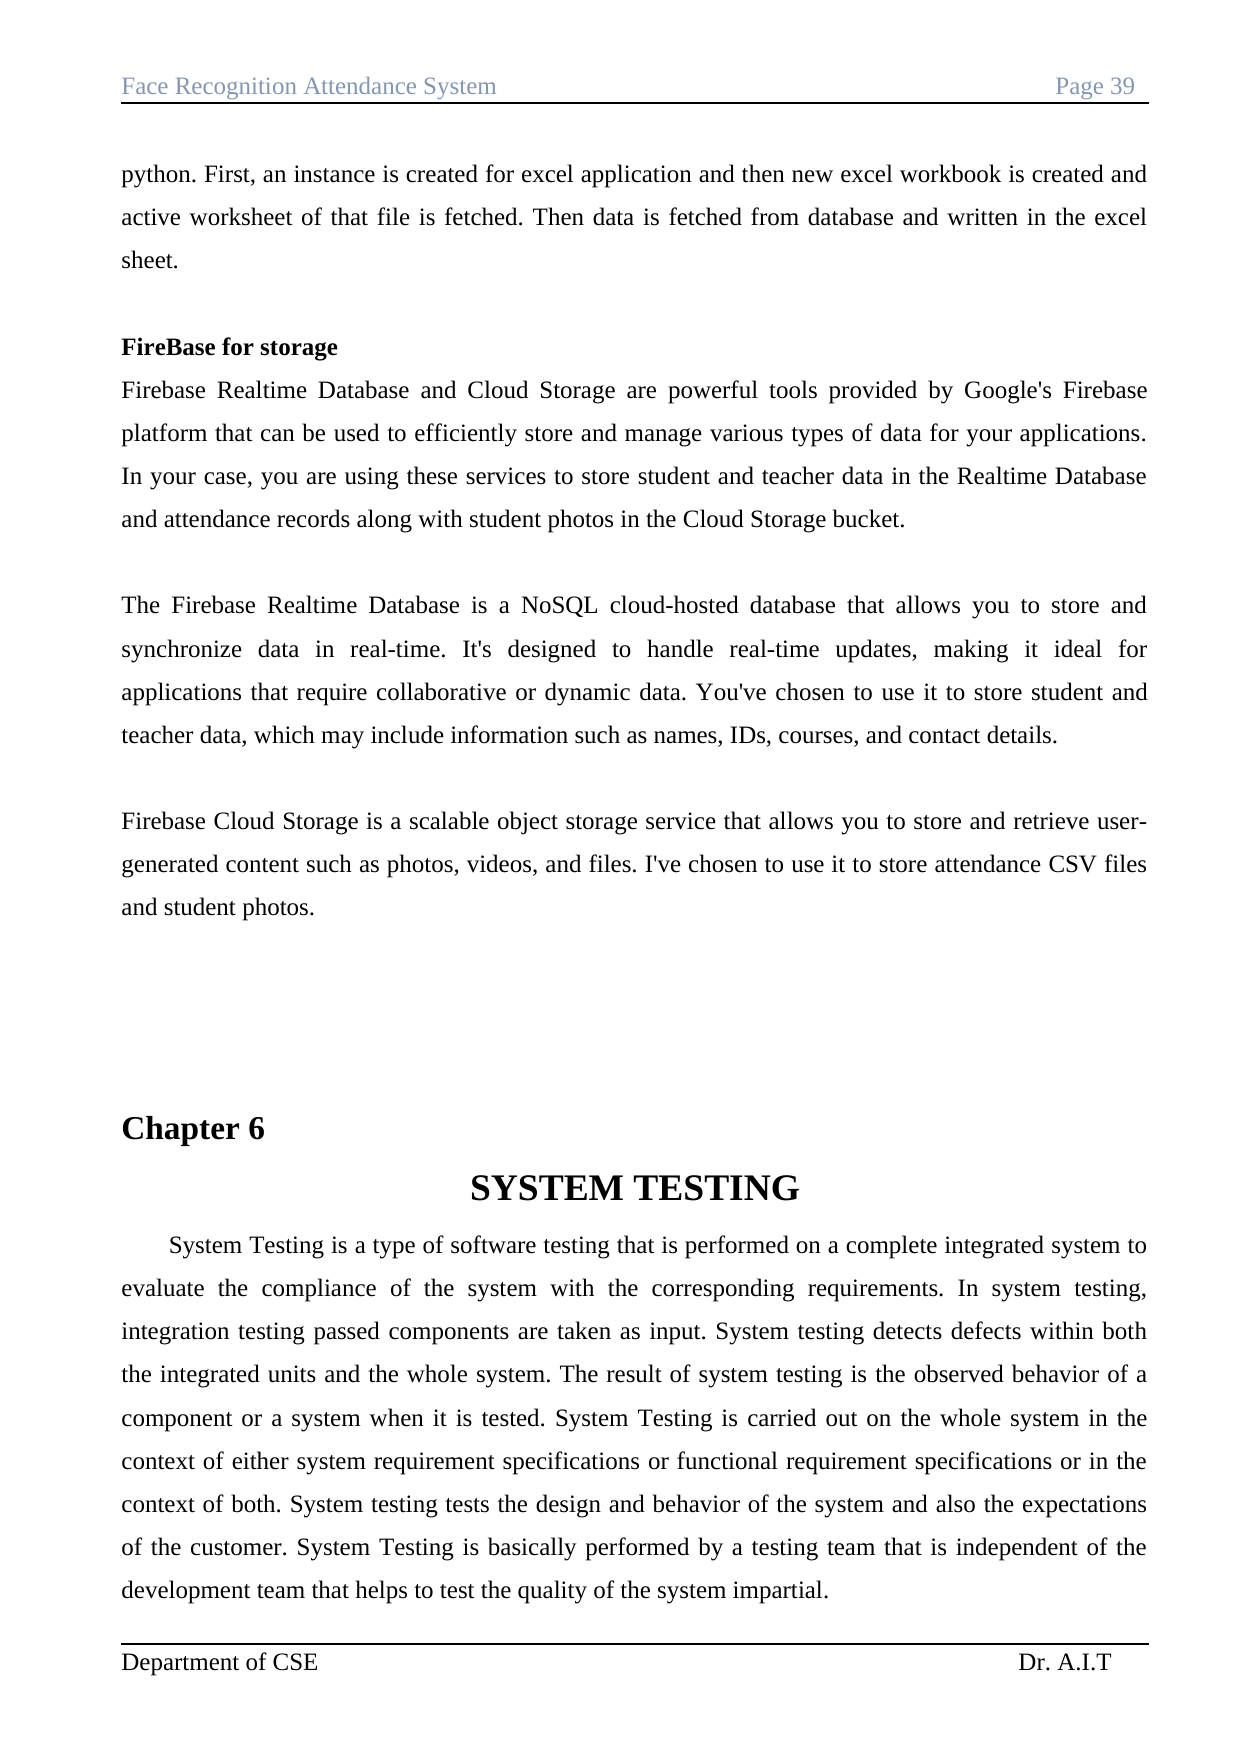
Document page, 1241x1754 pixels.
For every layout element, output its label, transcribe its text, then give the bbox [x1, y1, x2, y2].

text System Testing is a type of software testing that is performed on a complete integrated system to evaluate the compliance of the system with the corresponding requirements. In system testing, integration testing passed components are taken as input. System testing detects defects within both the integrated units and the whole system. The result of system testing is the observed behavior of a component or a system when it is tested. System Testing is carried out on the whole system in the context of either system requirement specifications or functional requirement specifications or in the context of both. System testing tests the design and behavior of the system and also the expectations of the customer. System Testing is basically performed by a testing team that is independent of the development team that helps to test the quality of the system impartial. [121, 1230, 1149, 1604]
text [121, 159, 1149, 274]
text SYSTEM TESTING [121, 1166, 1149, 1209]
text Firebase Cloud Storage is a scalable object storage service that allows you to store and retrieve user-generated content such as photos, videos, and files. I've chosen to use it to store attendance CSV files and student photos. [121, 806, 1149, 921]
text Chapter 6 [121, 1108, 1149, 1146]
text FireBase for storage [121, 332, 1149, 361]
text Firebase Realtime Database and Cloud Storage are powerful tools provided by Google's Firebase platform that can be used to efficiently store and manage various types of data for your applications. In your case, you are using these services to store student and teacher data in the Realtime Database and attendance records along with student photos in the Cloud Storage bucket. [121, 375, 1149, 533]
text The Firebase Realtime Database is a NoSQL cloud-hosted database that allows you to store and synchronize data in real-time. It's designed to handle real-time updates, making it ideal for applications that require collaborative or dynamic data. You've chosen to use it to store student and teacher data, which may include information such as names, IDs, courses, and contact details. [121, 591, 1149, 749]
